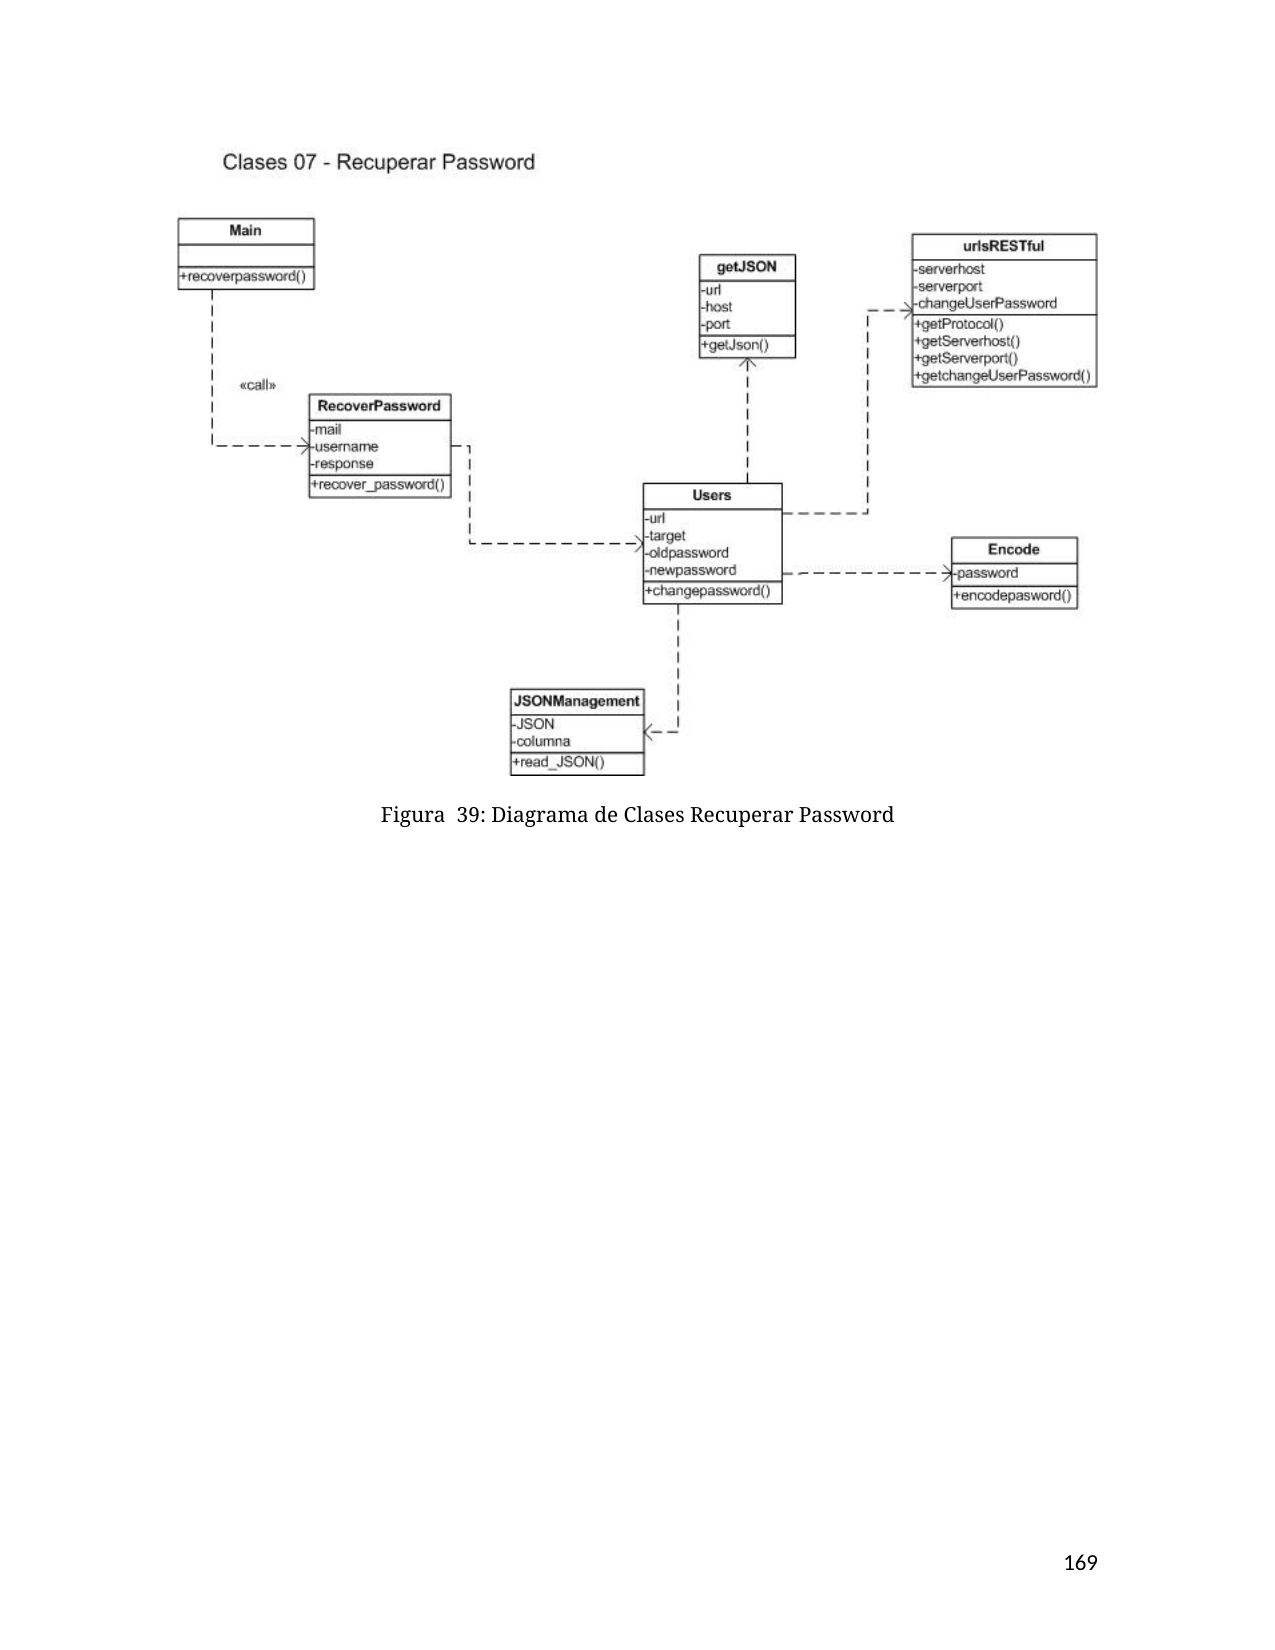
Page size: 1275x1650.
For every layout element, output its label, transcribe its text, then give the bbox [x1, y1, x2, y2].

text Figura 39: Diagrama de Clases Recuperar Password [177, 800, 1098, 829]
picture [177, 147, 1098, 776]
